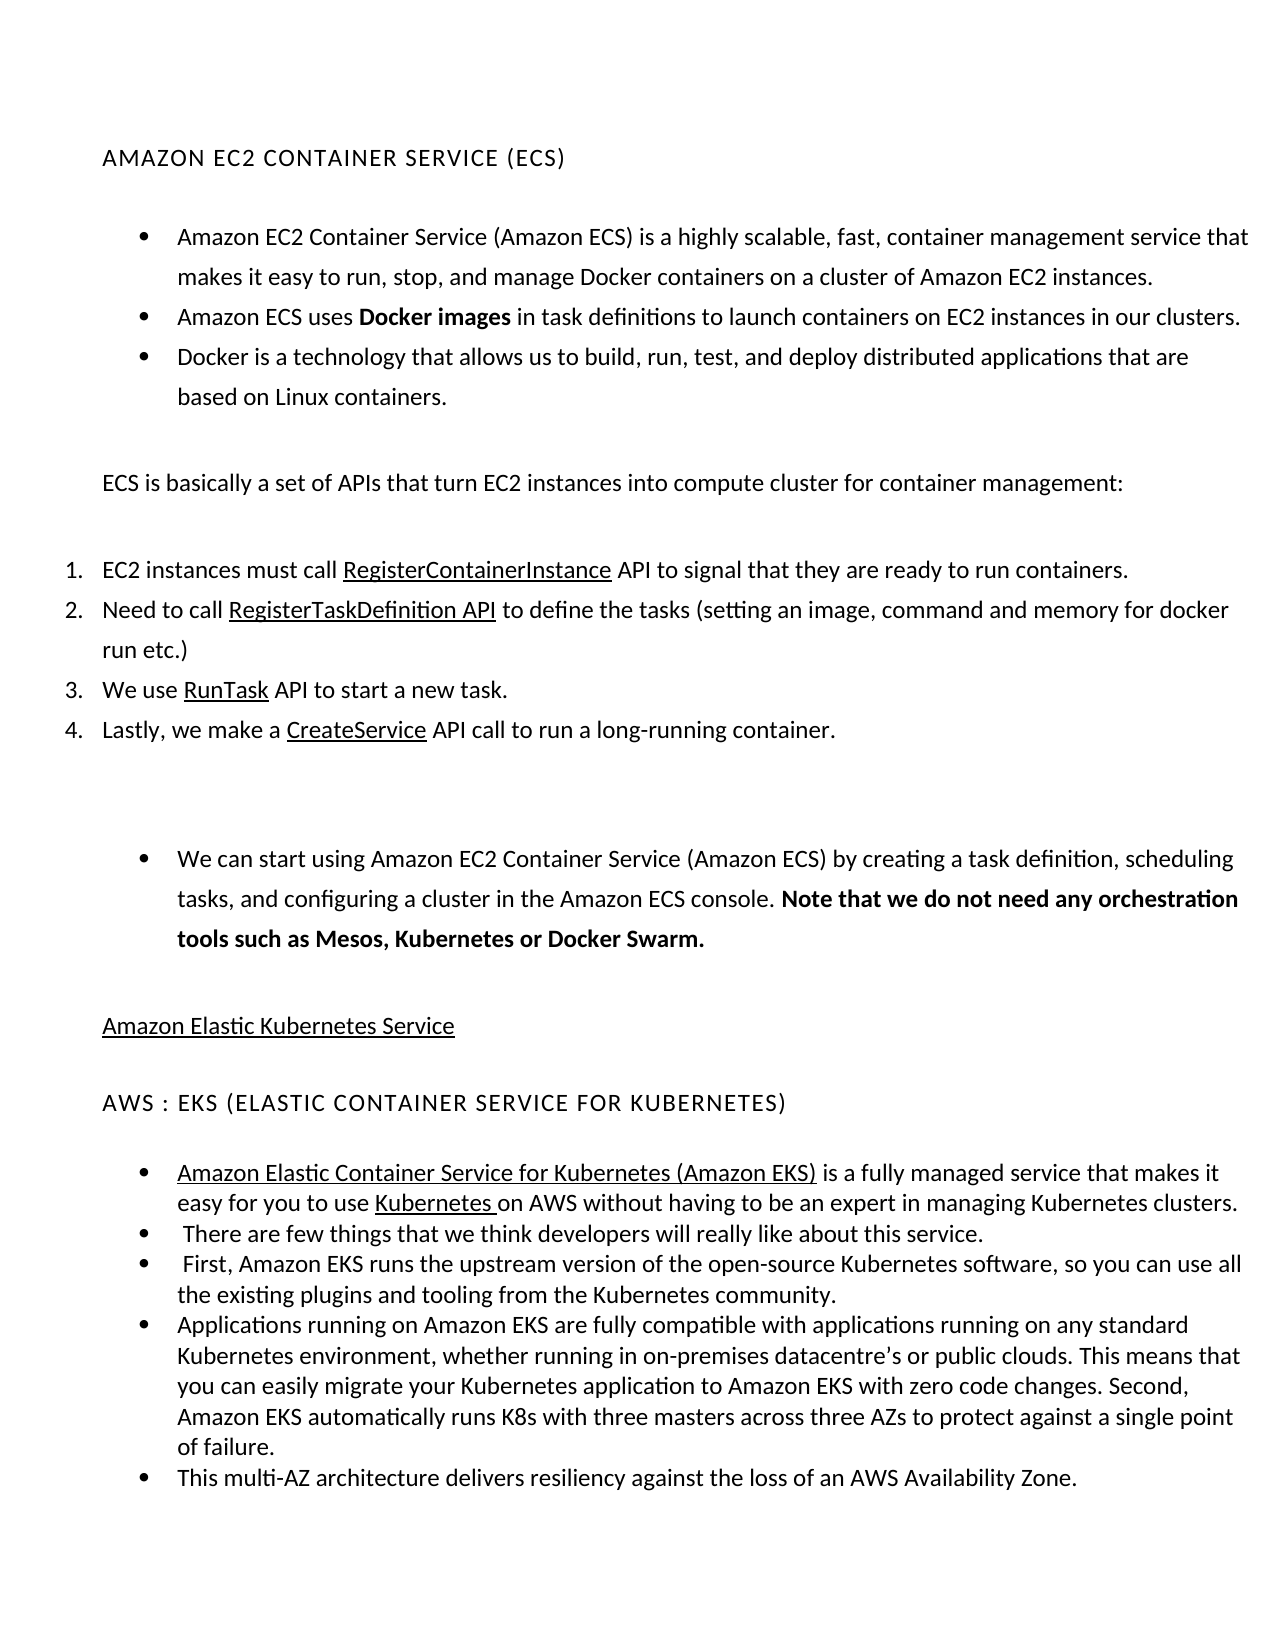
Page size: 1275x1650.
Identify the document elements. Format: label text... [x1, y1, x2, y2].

list EC2 instances must call RegisterContainerInstance API to signal that they are ready to run containers. [64, 545, 1254, 585]
list We can start using Amazon EC2 Container Service (Amazon ECS) by creating a task definition, scheduling tasks, and configuring a cluster in the Amazon ECS console. Note that we do not need any orchestration tools such as Mesos, Kubernetes or Docker Swarm. [139, 833, 1254, 953]
list We use RunTask API to start a new task. [64, 665, 1254, 705]
list Amazon ECS uses Docker images in task definitions to launch containers on EC2 instances in our clusters. [139, 291, 1254, 331]
list Docker is a technology that allows us to build, run, test, and deploy distributed applications that are based on Linux containers. [139, 331, 1254, 411]
list Amazon Elastic Container Service for Kubernetes (Amazon EKS) is a fully managed service that makes it easy for you to use Kubernetes on AWS without having to be an expert in managing Kubernetes clusters. [139, 1157, 1254, 1218]
list Amazon EC2 Container Service (Amazon ECS) is a highly scalable, fast, container management service that makes it easy to run, stop, and manage Docker containers on a cluster of Amazon EC2 instances. [139, 211, 1254, 291]
text Amazon Elastic Kubernetes Service [102, 1000, 1254, 1040]
subtitle AMAZON EC2 CONTAINER SERVICE (ECS) [102, 142, 1254, 172]
list Need to call RegisterTaskDefinition API to define the tasks (setting an image, command and memory for docker run etc.) [64, 585, 1254, 665]
text ECS is basically a set of APIs that turn EC2 instances into compute cluster for container management: [102, 458, 1254, 498]
list Lastly, we make a CreateService API call to run a long-running container. [64, 705, 1254, 745]
list Applications running on Amazon EKS are fully compatible with applications running on any standard Kubernetes environment, whether running in on-premises datacentre’s or public clouds. This means that you can easily migrate your Kubernetes application to Amazon EKS with zero code changes. Second, Amazon EKS automatically runs K8s with three masters across three AZs to protect against a single point of failure. [139, 1309, 1254, 1462]
list There are few things that we think developers will really like about this service. [139, 1218, 1254, 1248]
subtitle AWS : EKS (ELASTIC CONTAINER SERVICE FOR KUBERNETES) [102, 1087, 1254, 1118]
list First, Amazon EKS runs the upstream version of the open-source Kubernetes software, so you can use all the existing plugins and tooling from the Kubernetes community. [139, 1248, 1254, 1309]
list This multi-AZ architecture delivers resiliency against the loss of an AWS Availability Zone. [139, 1462, 1254, 1492]
